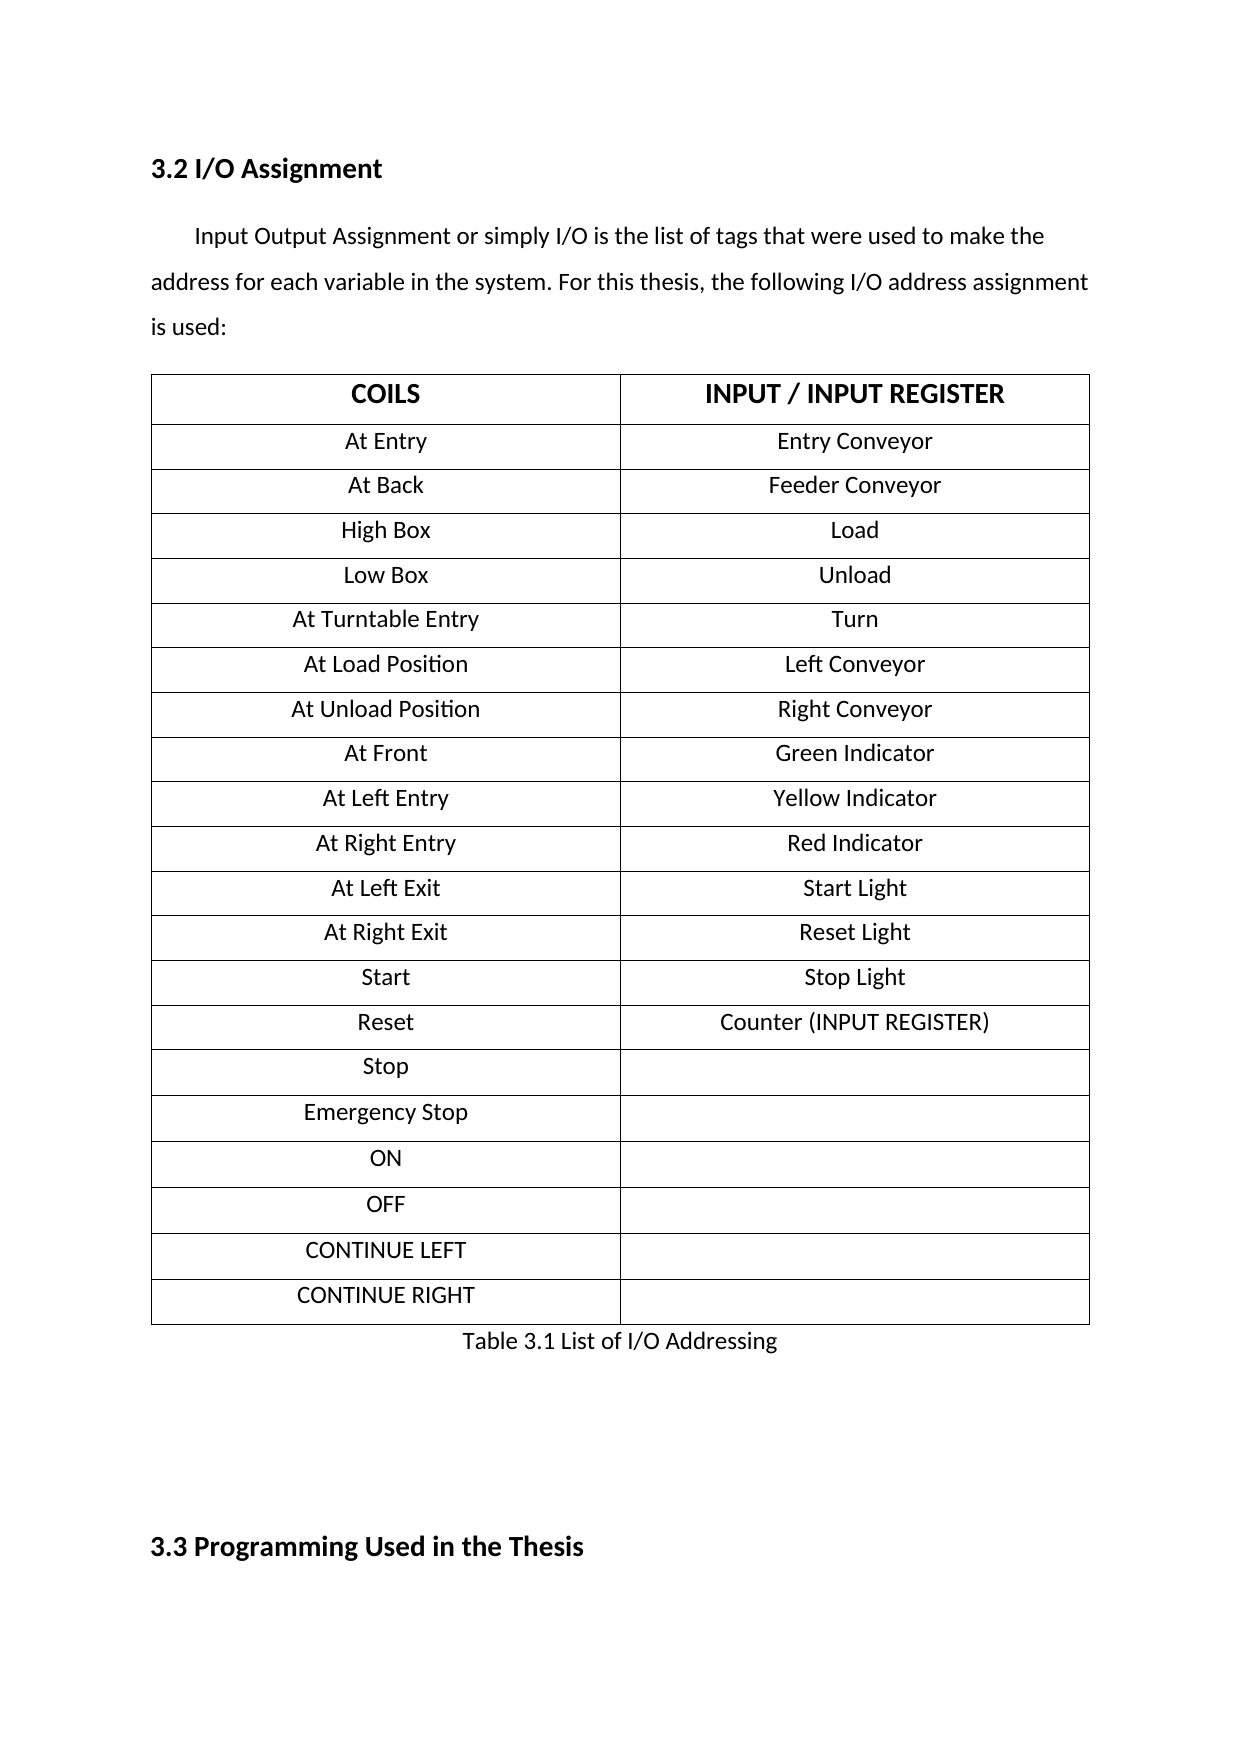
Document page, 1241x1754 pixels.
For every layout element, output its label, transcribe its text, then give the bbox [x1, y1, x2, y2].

table_cell At Left Entry [152, 782, 620, 826]
table_cell High Box [152, 514, 620, 558]
table_cell Counter (INPUT REGISTER) [621, 1006, 1089, 1049]
table_header INPUT / INPUT REGISTER [621, 375, 1089, 424]
table_cell Reset Light [621, 916, 1089, 960]
table_cell Red Indicator [621, 827, 1089, 871]
table_cell Unload [621, 559, 1089, 602]
table_cell [621, 1234, 1089, 1278]
table_cell Load [621, 514, 1089, 558]
table_cell Start [152, 961, 620, 1005]
table_cell At Back [152, 470, 620, 513]
table_cell [621, 1280, 1089, 1324]
table_cell Right Conveyor [621, 693, 1089, 737]
table_cell Green Indicator [621, 738, 1089, 781]
table_cell Yellow Indicator [621, 782, 1089, 826]
table_cell ON [152, 1142, 620, 1187]
table_cell [621, 1142, 1089, 1187]
table_header COILS [152, 375, 620, 424]
table_cell [621, 1096, 1089, 1141]
table_cell [621, 1188, 1089, 1233]
table_cell At Front [152, 738, 620, 781]
table_cell Stop [152, 1050, 620, 1095]
table_cell Reset [152, 1006, 620, 1049]
table_cell At Turntable Entry [152, 604, 620, 647]
table_cell Turn [621, 604, 1089, 647]
table_cell At Right Exit [152, 916, 620, 960]
table_cell At Entry [152, 425, 620, 468]
table_cell Start Light [621, 872, 1089, 915]
table_cell At Unload Position [152, 693, 620, 737]
table_cell At Load Position [152, 648, 620, 692]
table_cell At Left Exit [152, 872, 620, 915]
table_cell Entry Conveyor [621, 425, 1089, 468]
table_cell Stop Light [621, 961, 1089, 1005]
table_cell At Right Entry [152, 827, 620, 871]
text Input Output Assignment or simply I/O is the list of tags that were used to make the address for each variable in the system. For this thesis, the following I/O address assignment is used: [151, 220, 1090, 342]
table_cell Low Box [152, 559, 620, 602]
list I/O Assignment [151, 150, 1090, 186]
table_cell Emergency Stop [152, 1096, 620, 1141]
text 3.3 Programming Used in the Thesis [150, 1528, 1090, 1564]
table_cell CONTINUE LEFT [152, 1234, 620, 1278]
table_cell CONTINUE RIGHT [152, 1280, 620, 1324]
text Table 3.1 List of I/O Addressing [150, 1325, 1090, 1356]
table_cell Left Conveyor [621, 648, 1089, 692]
table_cell [621, 1050, 1089, 1095]
table_cell Feeder Conveyor [621, 470, 1089, 513]
table_cell OFF [152, 1188, 620, 1233]
